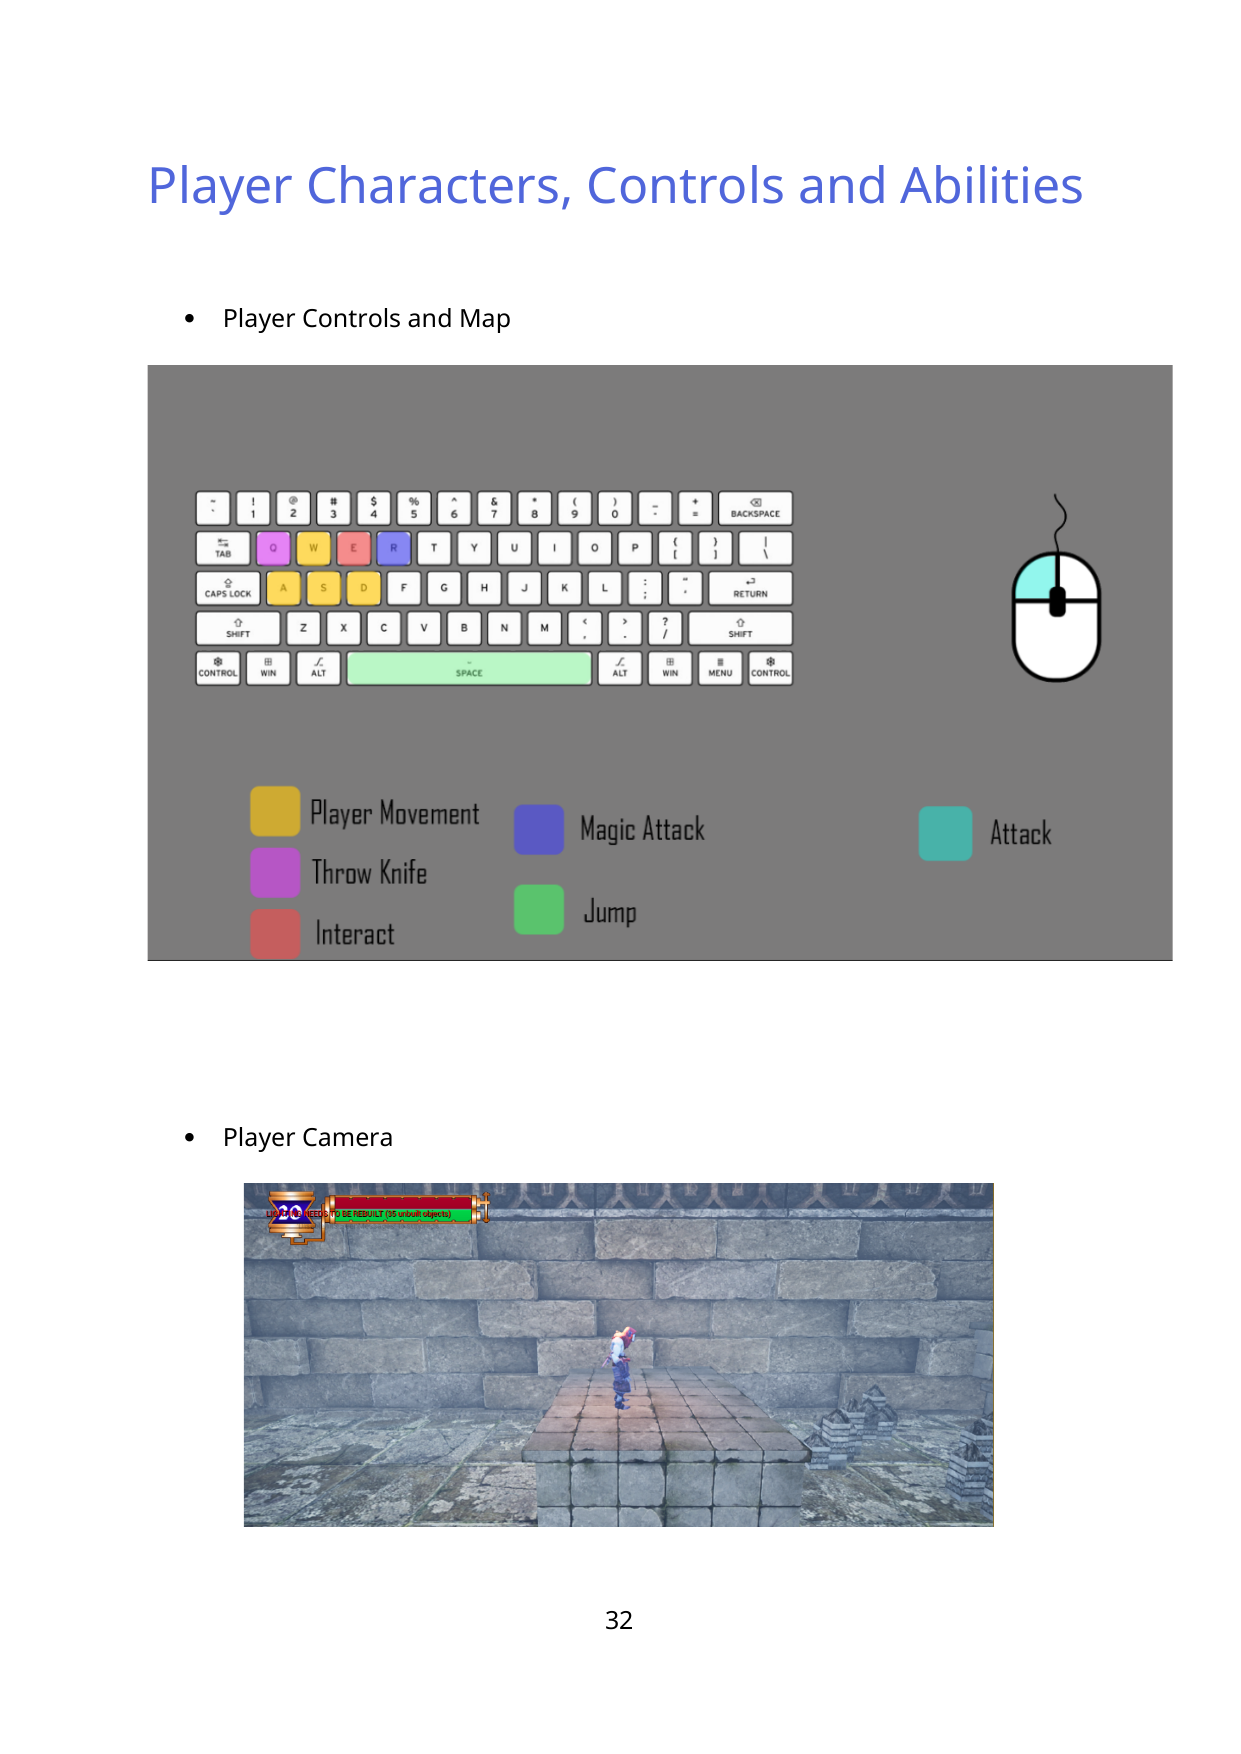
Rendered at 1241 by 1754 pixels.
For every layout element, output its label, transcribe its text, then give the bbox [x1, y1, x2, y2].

picture [243, 1183, 994, 1527]
subtitle Player Characters, Controls and Abilities [148, 150, 1090, 218]
picture [147, 365, 1173, 961]
list Player Controls and Map [185, 301, 1090, 335]
list Player Camera [185, 1119, 1090, 1153]
